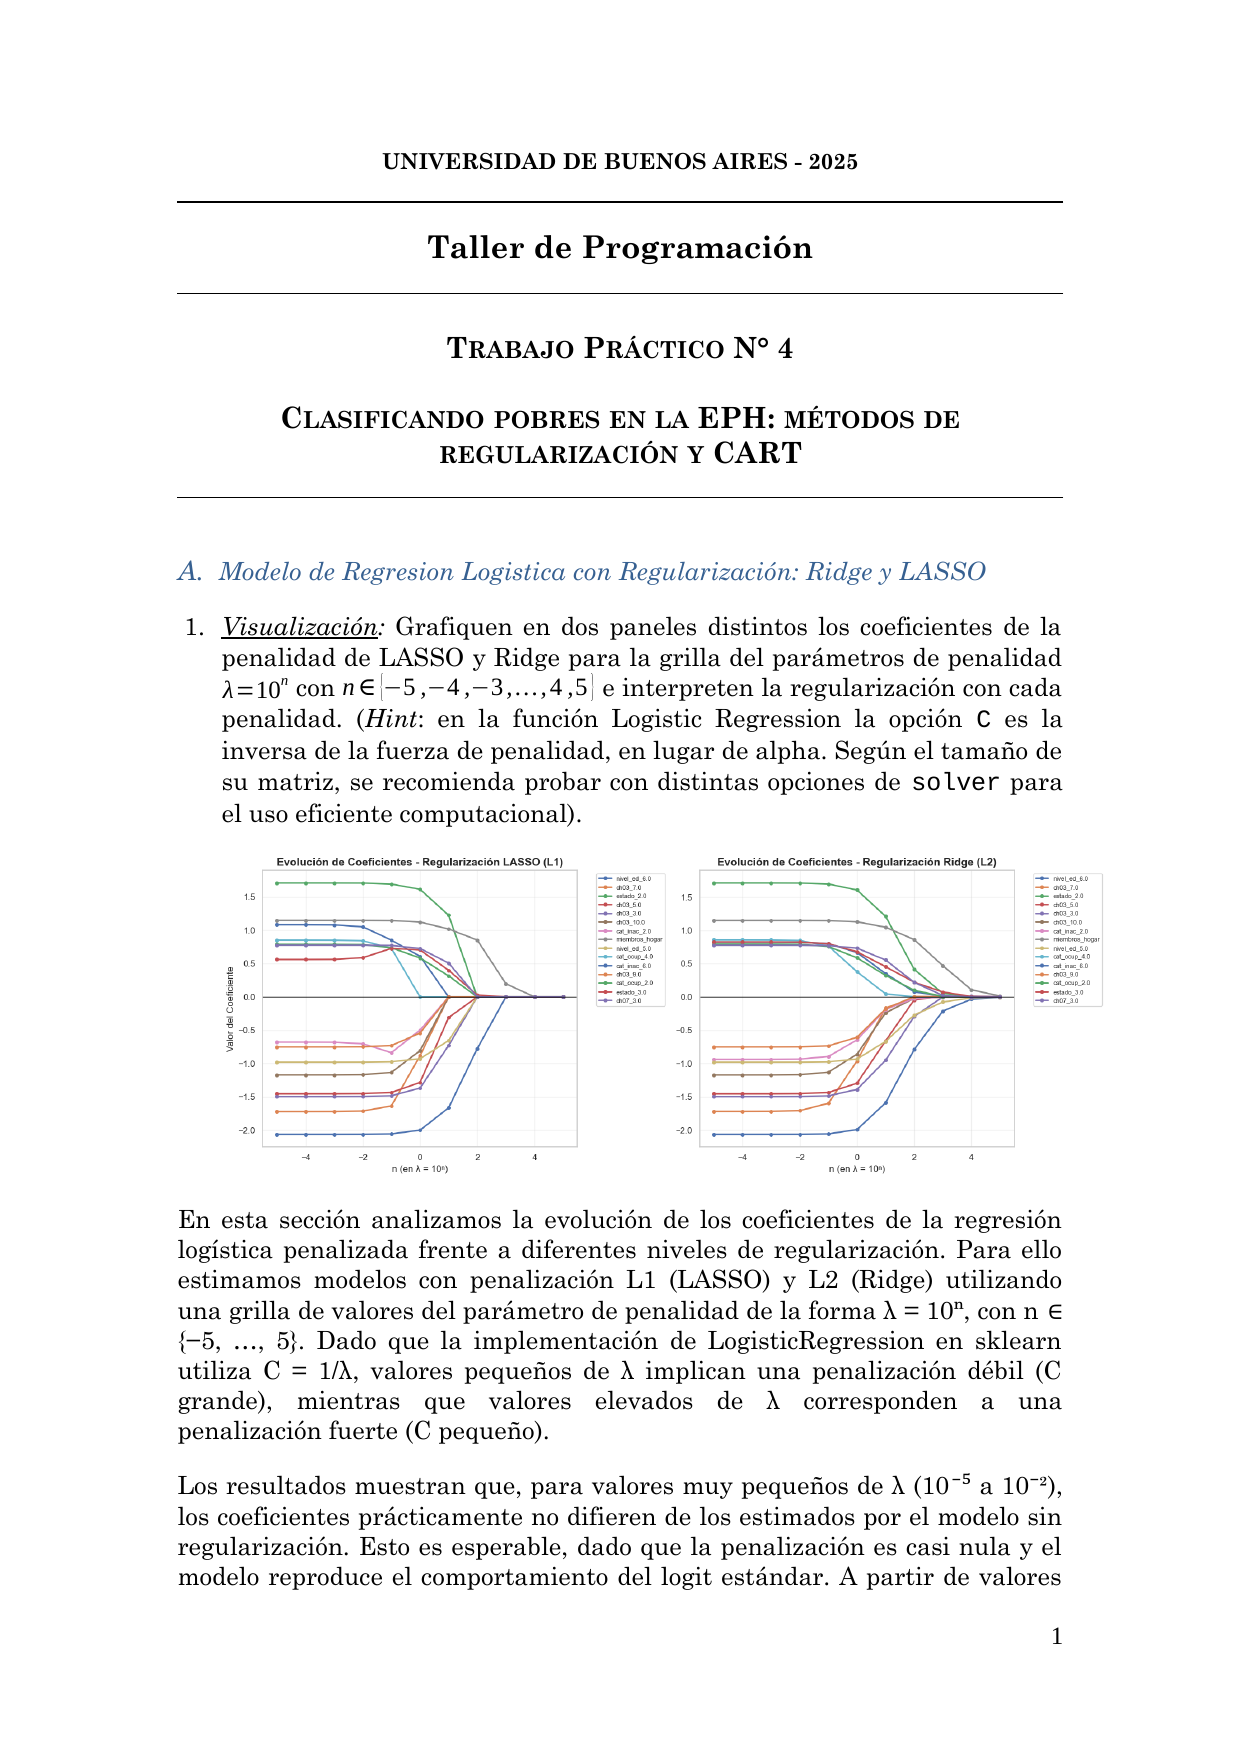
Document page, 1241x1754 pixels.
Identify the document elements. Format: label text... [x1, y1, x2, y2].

text A. Modelo de Regresion Logistica con Regularización: Ridge y LASSO [177, 553, 1061, 586]
picture [221, 852, 1107, 1179]
text UNIVERSIDAD DE BUENOS AIRES - 2025 [177, 148, 1063, 174]
text Clasificando pobres en la EPH: métodos de regularización y CART [177, 399, 1063, 470]
text Trabajo Práctico N° 4 [177, 329, 1063, 364]
text Taller de Programación [177, 228, 1063, 265]
list Visualización: Grafiquen en dos paneles distintos los coeficientes de la penalidad de LASSO y Ridge para la grilla del parámetros de penalidad con e interpreten la regularización con cada penalidad. (Hint: en la función Logistic Regression la opción C es la inversa de la fuerza de penalidad, en lugar de alpha. Según el tamaño de su matriz, se recomienda probar con distintas opciones de solver para el uso eficiente computacional). [184, 611, 1063, 827]
text En esta sección analizamos la evolución de los coeficientes de la regresión logística penalizada frente a diferentes niveles de regularización. Para ello estimamos modelos con penalización L1 (LASSO) y L2 (Ridge) utilizando una grilla de valores del parámetro de penalidad de la forma λ = 10ⁿ, con n ∈ {−5, …, 5}. Dado que la implementación de LogisticRegression en sklearn utiliza C = 1/λ, valores pequeños de λ implican una penalización débil (C grande), mientras que valores elevados de λ corresponden a una penalización fuerte (C pequeño). [177, 1204, 1063, 1445]
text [177, 1470, 1063, 1591]
